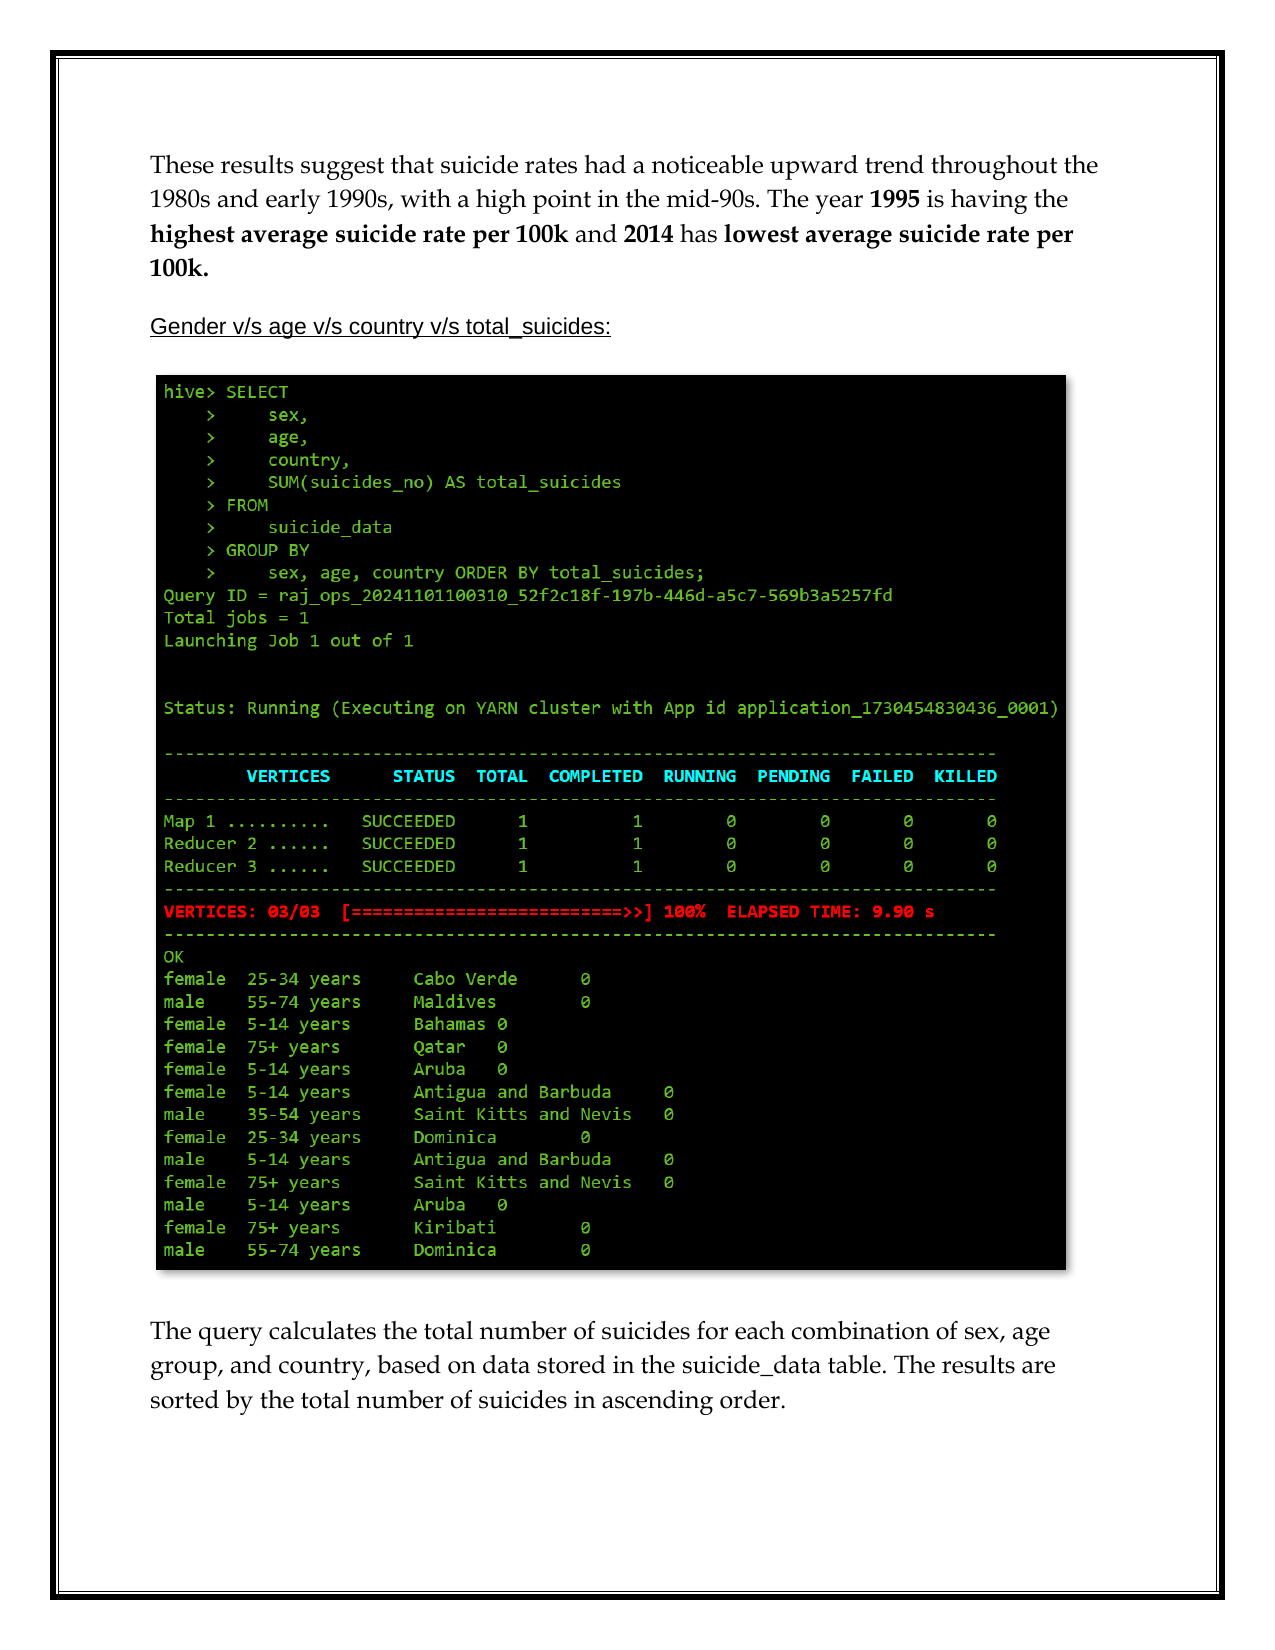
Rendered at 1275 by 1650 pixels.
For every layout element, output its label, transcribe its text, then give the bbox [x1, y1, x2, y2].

text These results suggest that suicide rates had a noticeable upward trend throughout the 1980s and early 1990s, with a high point in the mid-90s. The year 1995 is having the highest average suicide rate per 100k and 2014 has lowest average suicide rate per 100k. [150, 150, 1125, 284]
text Gender v/s age v/s country v/s total_suicides: [150, 313, 1125, 340]
text The query calculates the total number of suicides for each combination of sex, age group, and country, based on data stored in the suicide_data table. The results are sorted by the total number of suicides in ascending order. [150, 1316, 1125, 1416]
picture [163, 381, 1059, 1264]
